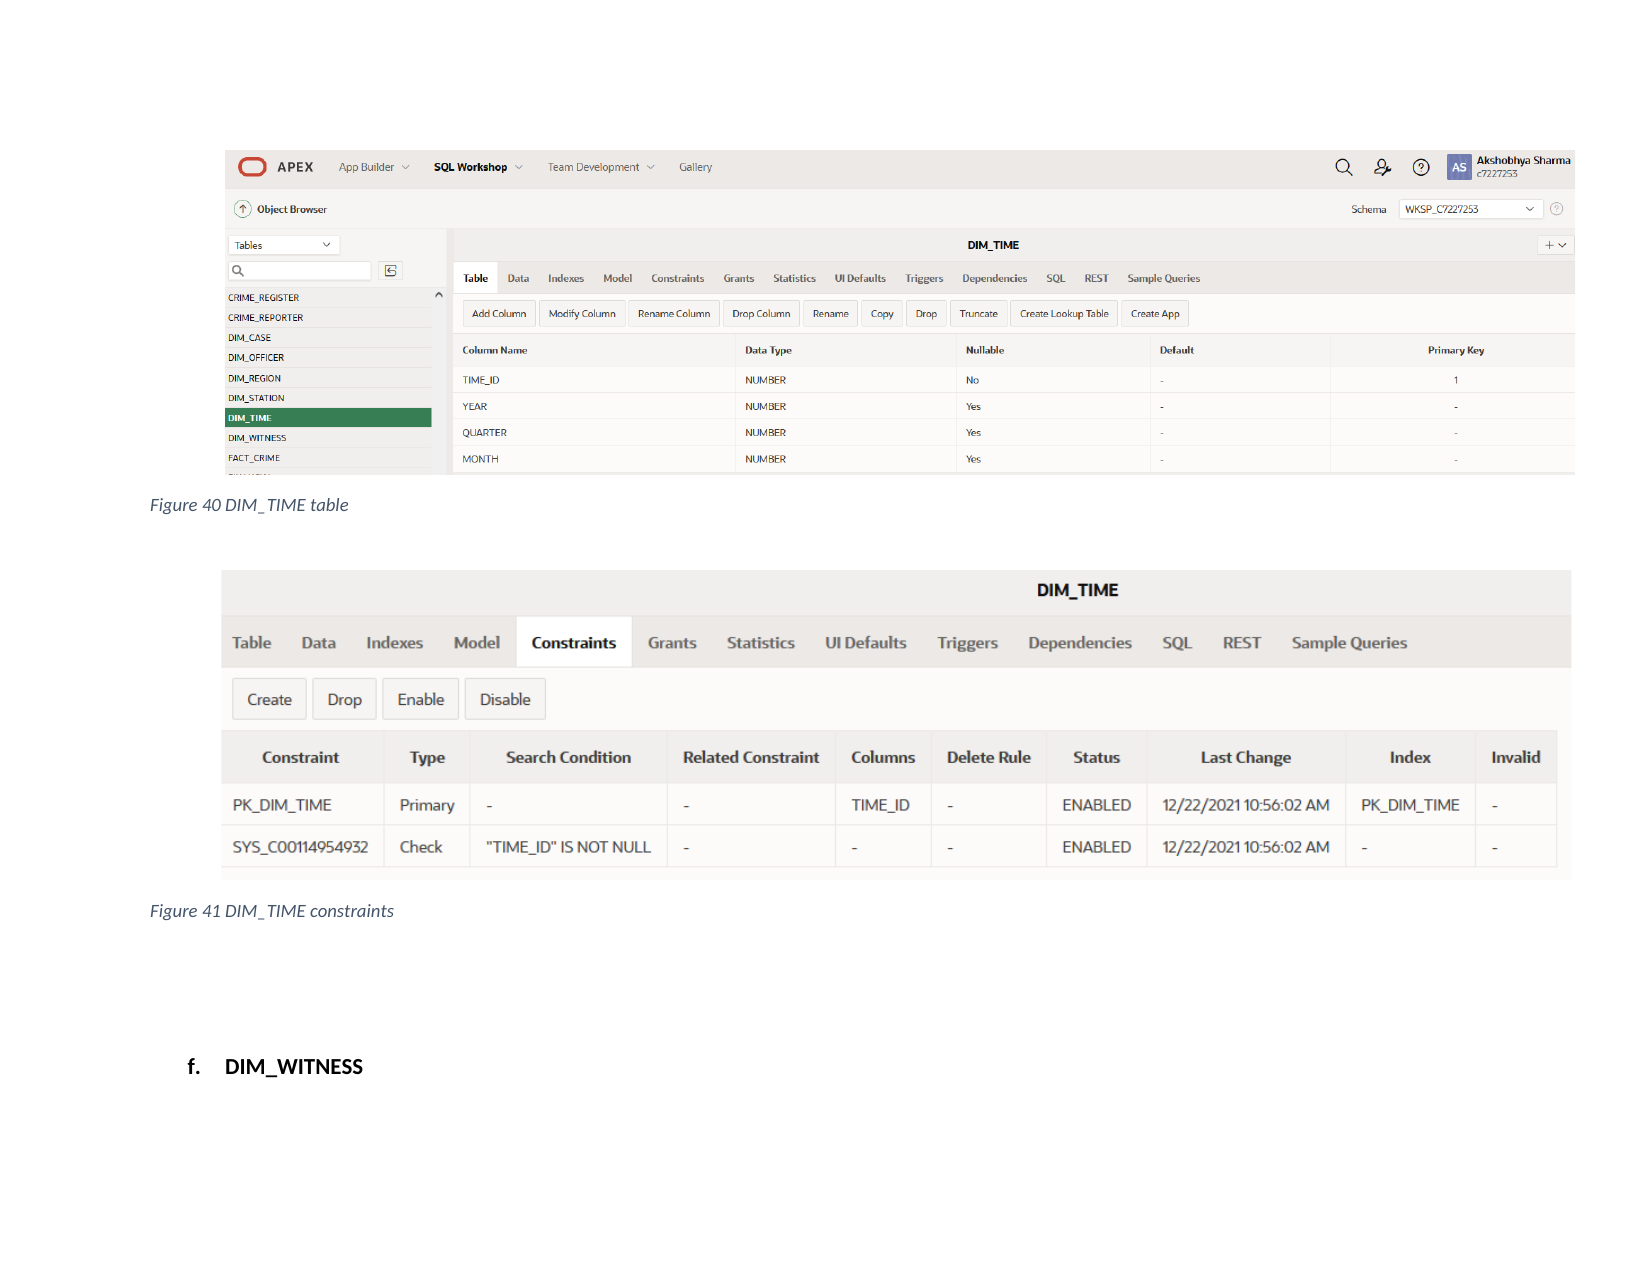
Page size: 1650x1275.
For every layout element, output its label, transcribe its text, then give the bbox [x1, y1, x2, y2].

picture [225, 150, 1575, 475]
picture [221, 570, 1572, 880]
list DIM_WITNESS [187, 1052, 1500, 1080]
